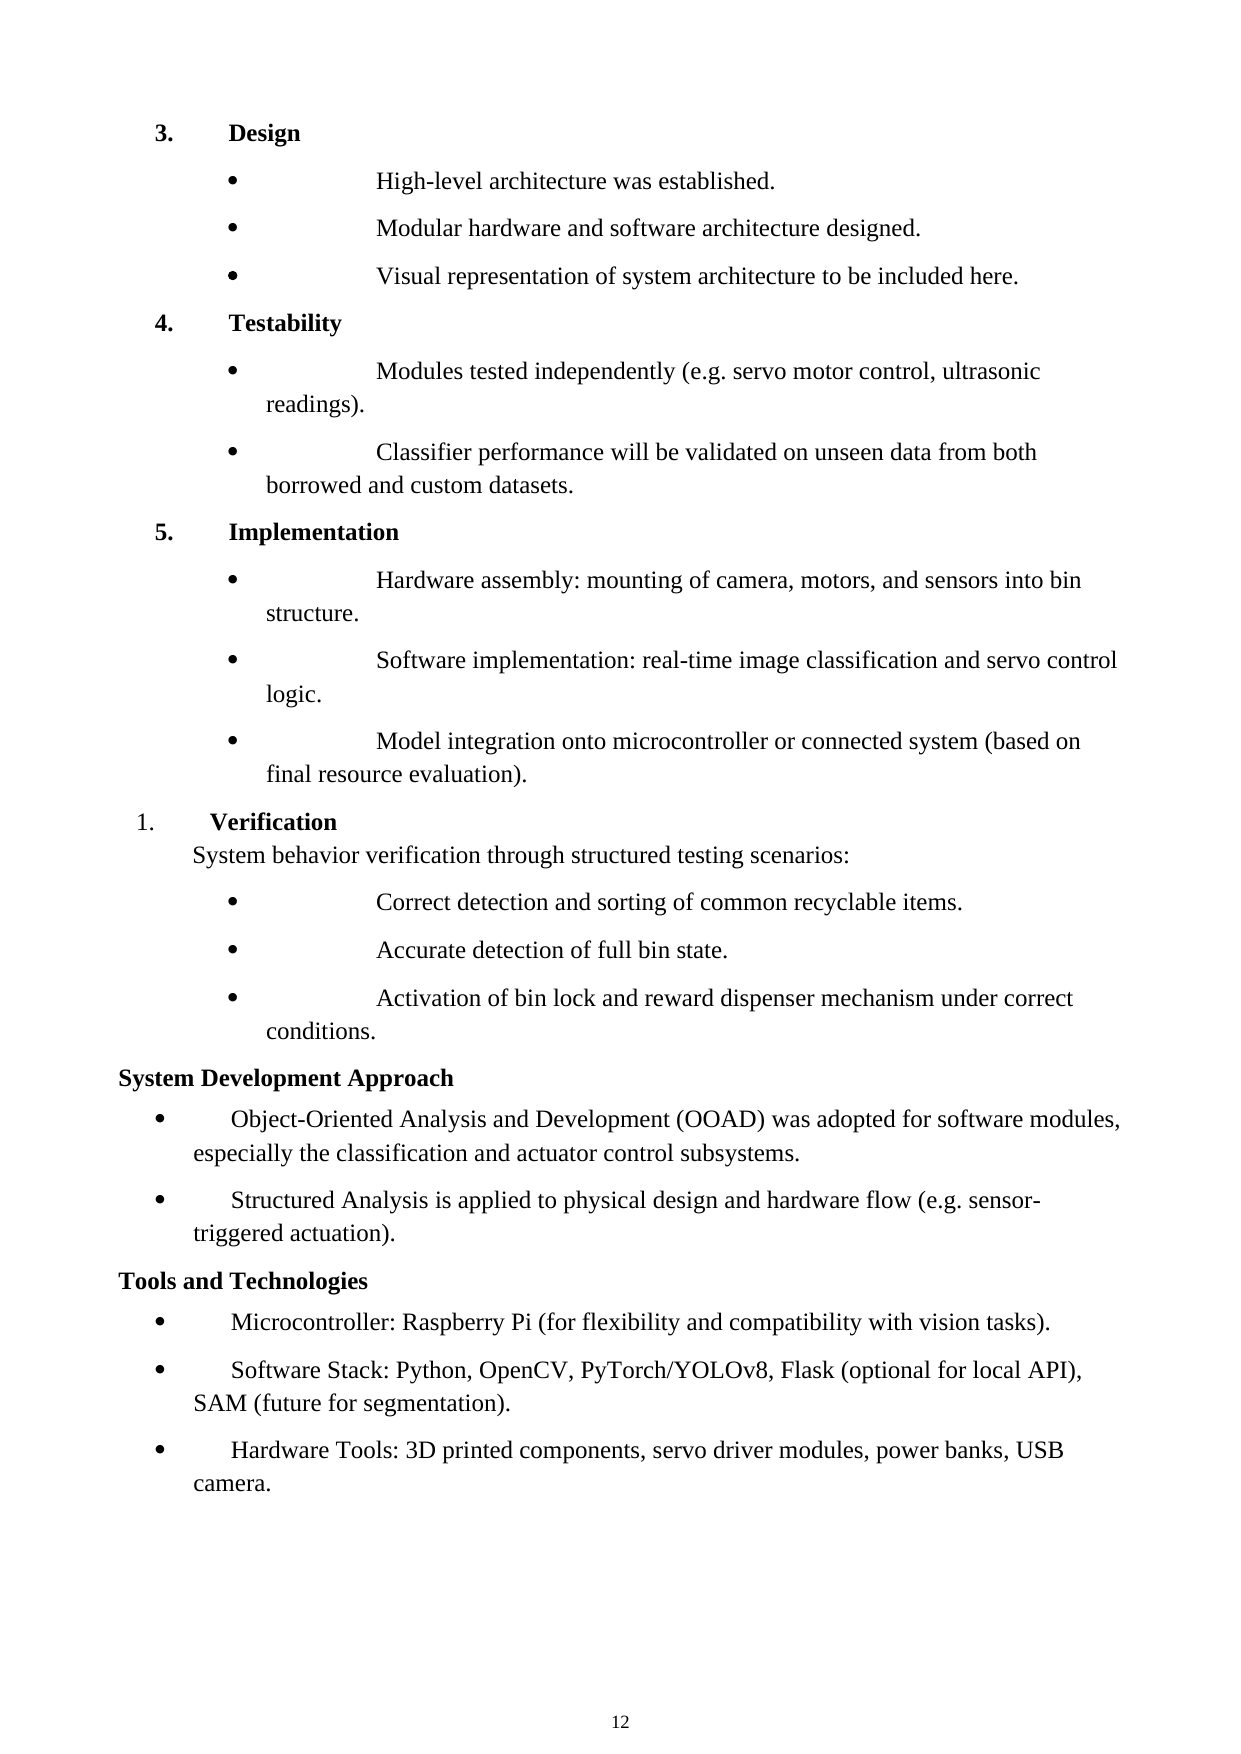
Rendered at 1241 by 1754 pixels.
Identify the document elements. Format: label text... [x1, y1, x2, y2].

list Model integration onto microcontroller or connected system (based on final resource evaluation). [228, 726, 1122, 788]
list Hardware assembly: mounting of camera, motors, and sensors into bin structure. [228, 565, 1122, 627]
subtitle Tools and Technologies [118, 1266, 1122, 1294]
list Implementation [154, 517, 1122, 546]
list Activation of bin lock and reward dispenser mechanism under correct conditions. [228, 983, 1122, 1044]
list Software implementation: real-time image classification and servo control logic. [228, 646, 1122, 707]
list Software Stack: Python, OpenCV, PyTorch/YOLOv8, Flask (optional for local API), SAM (future for segmentation). [156, 1355, 1122, 1416]
list Modules tested independently (e.g. servo motor control, ultrasonic readings). [228, 356, 1122, 418]
list Correct detection and sorting of common recyclable items. [228, 887, 1122, 916]
list Modular hardware and software architecture designed. [228, 213, 1122, 242]
list High-level architecture was established. [228, 166, 1122, 194]
list Classifier performance will be validated on unseen data from both borrowed and custom datasets. [228, 437, 1122, 498]
list Structured Analysis is applied to physical design and hardware flow (e.g. sensor-triggered actuation). [156, 1185, 1122, 1247]
list Hardware Tools: 3D printed components, servo driver modules, power banks, USB camera. [156, 1435, 1122, 1497]
list Accurate detection of full bin state. [228, 935, 1122, 964]
list Visual representation of system architecture to be included here. [228, 261, 1122, 290]
list Design [154, 118, 1122, 147]
list Verification System behavior verification through structured testing scenarios: [154, 807, 1122, 869]
subtitle System Development Approach [118, 1063, 1122, 1092]
list Object-Oriented Analysis and Development (OOAD) was adopted for software modules, especially the classification and actuator control subsystems. [156, 1104, 1122, 1166]
list Microcontroller: Raspberry Pi (for flexibility and compatibility with vision tasks). [156, 1307, 1122, 1336]
list Testability [154, 308, 1122, 337]
